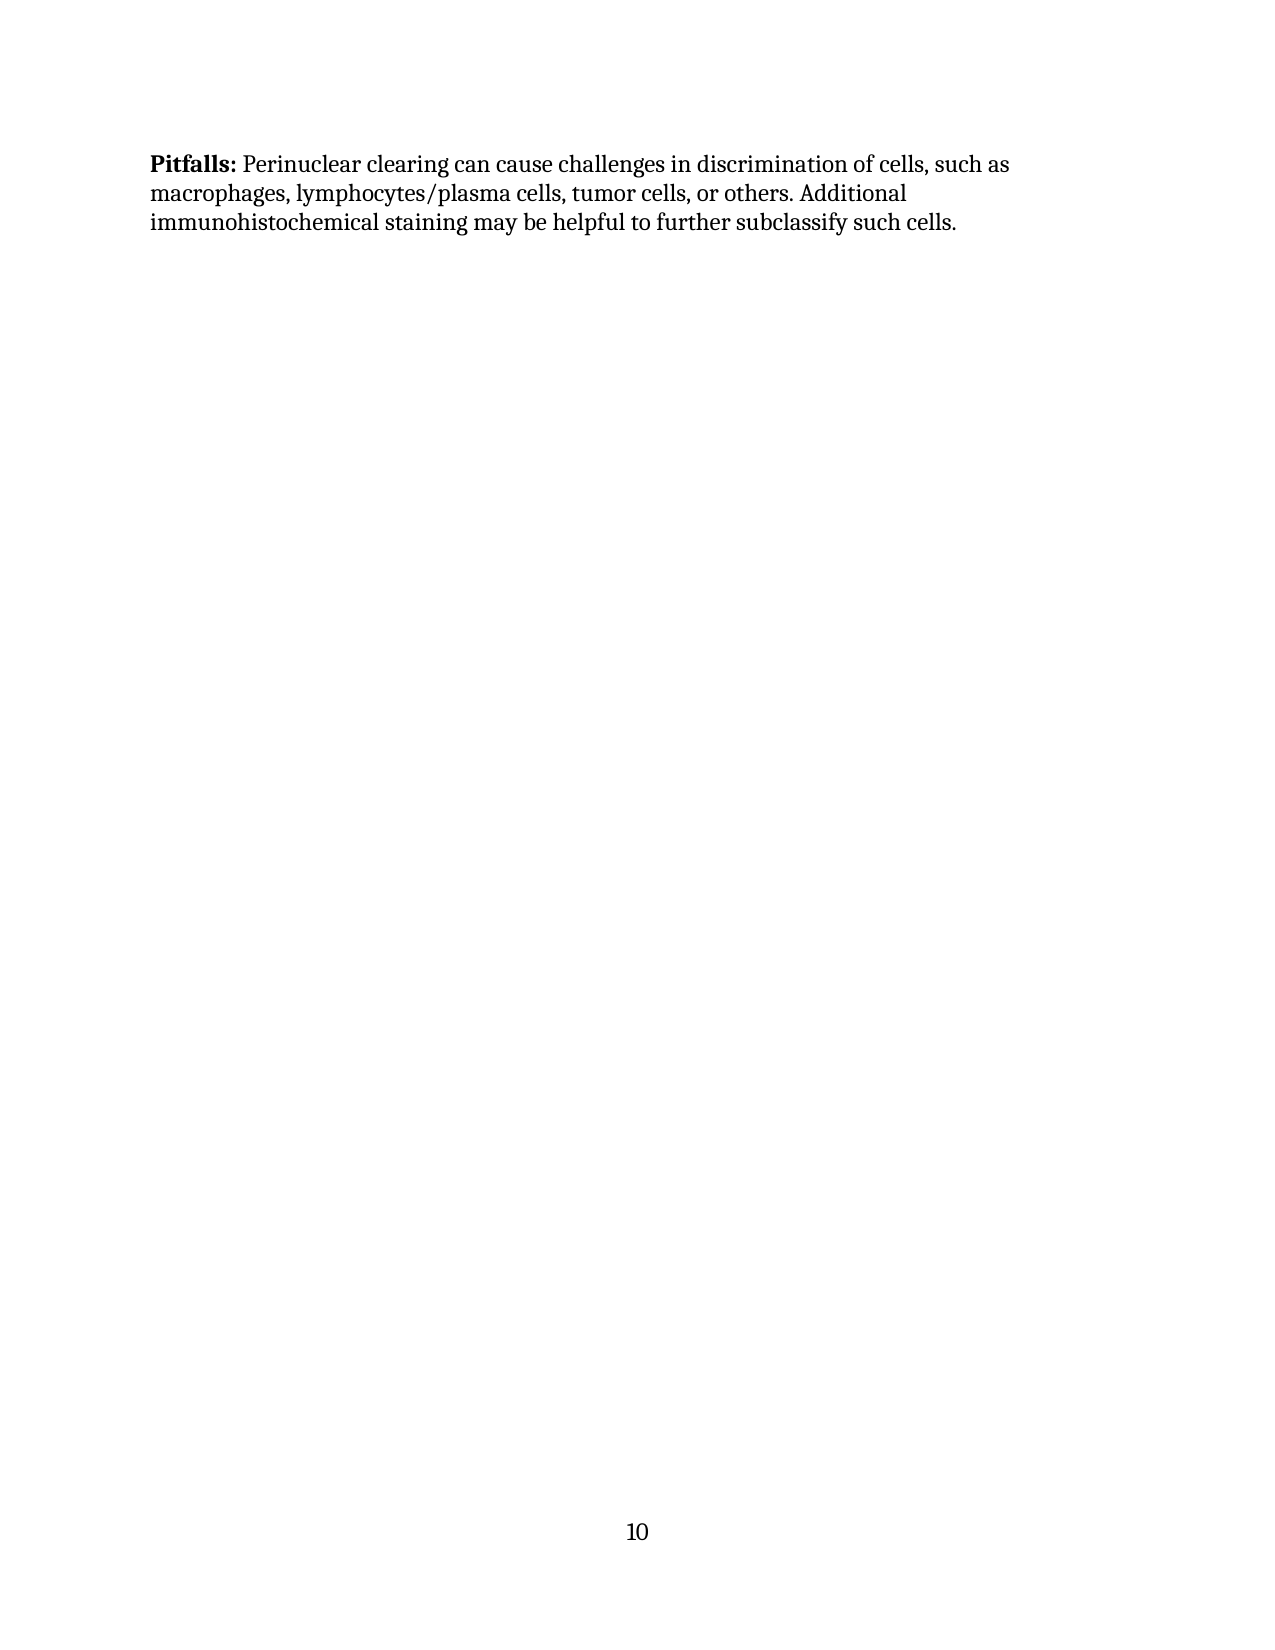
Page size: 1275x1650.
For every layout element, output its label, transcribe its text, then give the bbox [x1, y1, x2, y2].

text Pitfalls: Perinuclear clearing can cause challenges in discrimination of cells, such as macrophages, lymphocytes/plasma cells, tumor cells, or others. Additional immunohistochemical staining may be helpful to further subclassify such cells. [150, 150, 1125, 236]
